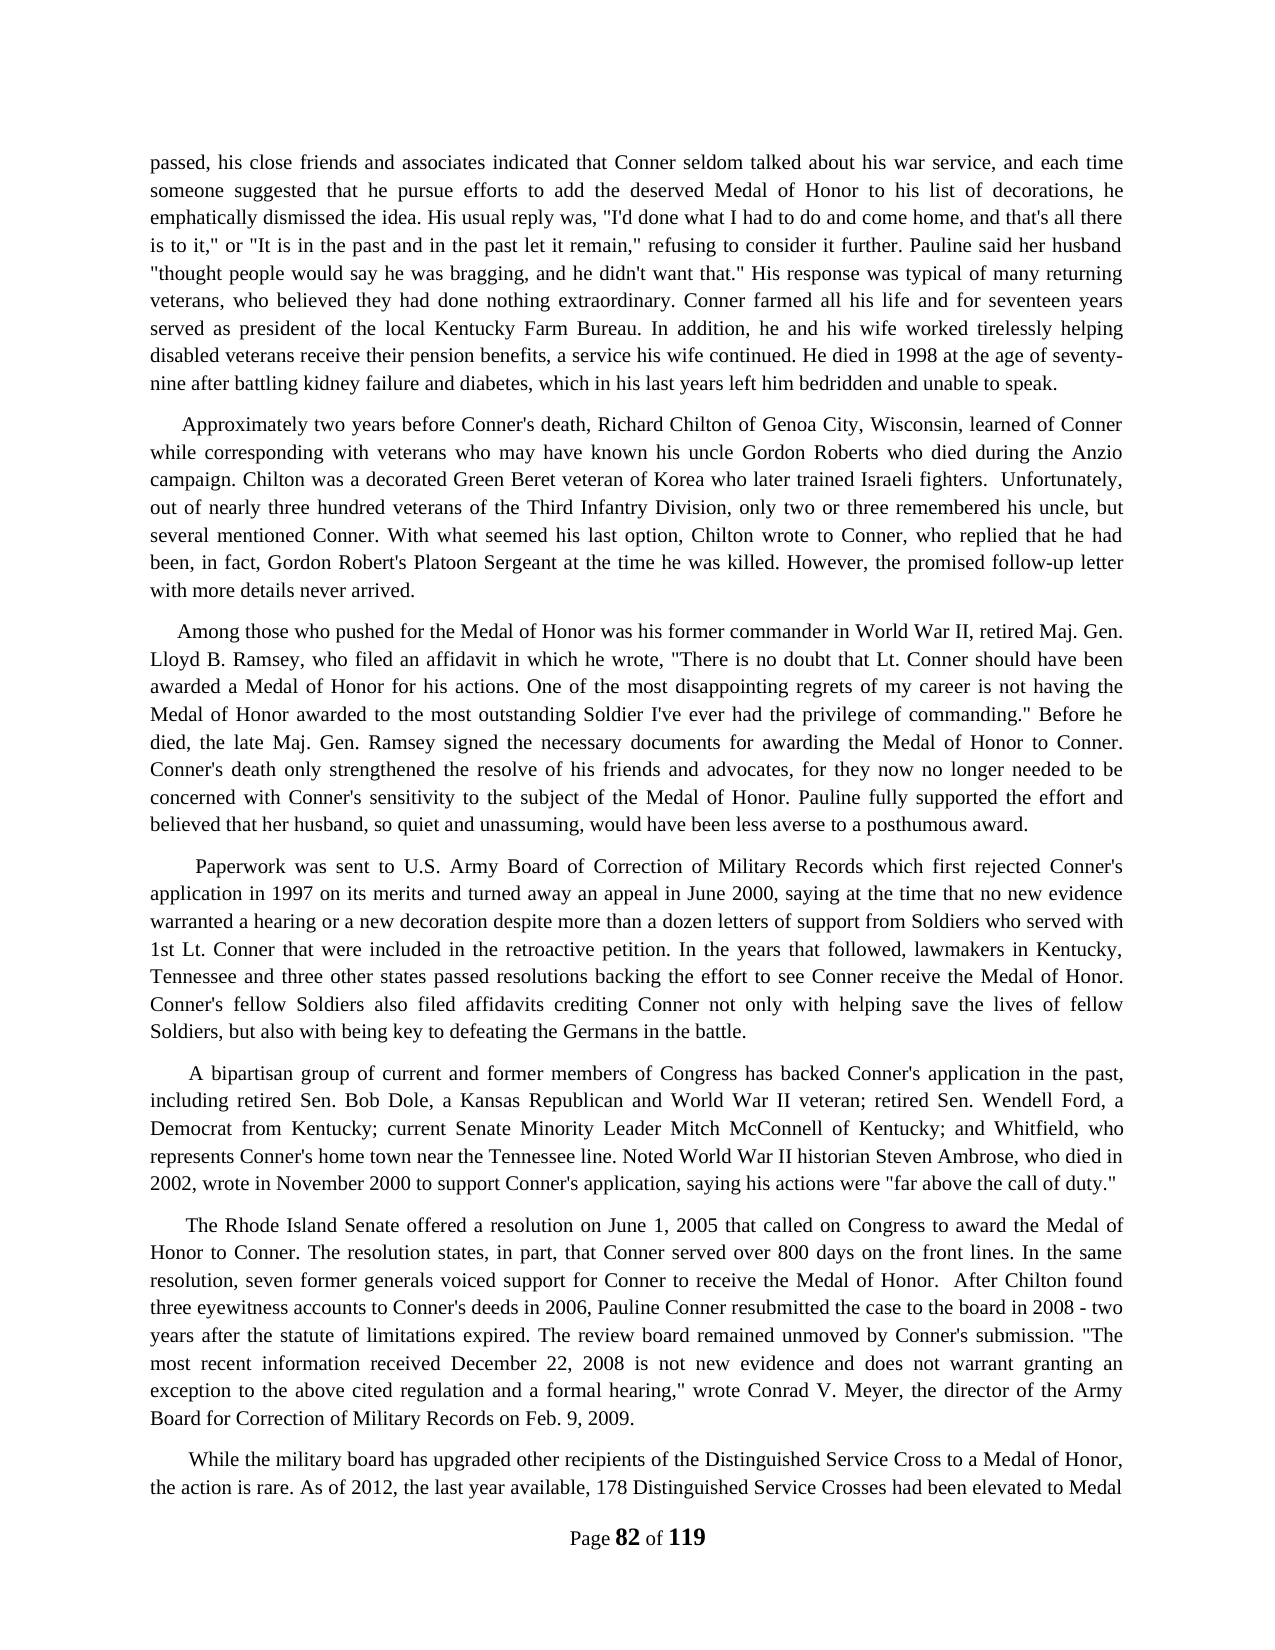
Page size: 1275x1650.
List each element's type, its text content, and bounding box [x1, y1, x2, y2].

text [150, 150, 1125, 395]
text Among those who pushed for the Medal of Honor was his former commander in World War II, retired Maj. Gen. Lloyd B. Ramsey, who filed an affidavit in which he wrote, "There is no doubt that Lt. Conner should have been awarded a Medal of Honor for his actions. One of the most disappointing regrets of my career is not having the Medal of Honor awarded to the most outstanding Soldier I've ever had the privilege of commanding." Before he died, the late Maj. Gen. Ramsey signed the necessary documents for awarding the Medal of Honor to Conner. Conner's death only strengthened the resolve of his friends and advocates, for they now no longer needed to be concerned with Conner's sensitivity to the subject of the Medal of Honor. Pauline fully supported the effort and believed that her husband, so quiet and unassuming, would have been less averse to a posthumous award. [150, 619, 1125, 836]
text Approximately two years before Conner's death, Richard Chilton of Genoa City, Wisconsin, learned of Conner while corresponding with veterans who may have known his uncle Gordon Roberts who died during the Anzio campaign. Chilton was a decorated Green Beret veteran of Korea who later trained Israeli fighters. Unfortunately, out of nearly three hundred veterans of the Third Infantry Division, only two or three remembered his uncle, but several mentioned Conner. With what seemed his last option, Chilton wrote to Conner, who replied that he had been, in fact, Gordon Robert's Platoon Sergeant at the time he was killed. However, the promised follow-up letter with more details never arrived. [150, 412, 1125, 602]
text A bipartisan group of current and former members of Congress has backed Conner's application in the past, including retired Sen. Bob Dole, a Kansas Republican and World War II veteran; retired Sen. Wendell Ford, a Democrat from Kentucky; current Senate Minority Leader Mitch McConnell of Kentucky; and Whitfield, who represents Conner's home town near the Tennessee line. Noted World War II historian Steven Ambrose, who died in 2002, wrote in November 2000 to support Conner's application, saying his actions were "far above the call of duty." [150, 1061, 1125, 1195]
text The Rhode Island Senate offered a resolution on June 1, 2005 that called on Congress to award the Medal of Honor to Conner. The resolution states, in part, that Conner served over 800 days on the front lines. In the same resolution, seven former generals voiced support for Conner to receive the Medal of Honor. After Chilton found three eyewitness accounts to Conner's deeds in 2006, Pauline Conner resubmitted the case to the board in 2008 - two years after the statute of limitations expired. The review board remained unmoved by Conner's submission. "The most recent information received December 22, 2008 is not new evidence and does not warrant granting an exception to the above cited regulation and a formal hearing," wrote Conrad V. Meyer, the director of the Army Board for Correction of Military Records on Feb. 9, 2009. [150, 1212, 1125, 1430]
text Paperwork was sent to U.S. Army Board of Correction of Military Records which first rejected Conner's application in 1997 on its merits and turned away an appeal in June 2000, saying at the time that no new evidence warranted a hearing or a new decoration despite more than a dozen letters of support from Soldiers who served with 1st Lt. Conner that were included in the retroactive petition. In the years that followed, lawmakers in Kentucky, Tennessee and three other states passed resolutions backing the effort to see Conner receive the Medal of Honor. Conner's fellow Soldiers also filed affidavits crediting Conner not only with helping save the lives of fellow Soldiers, but also with being key to defeating the Germans in the battle. [150, 854, 1125, 1043]
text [150, 1447, 1125, 1499]
